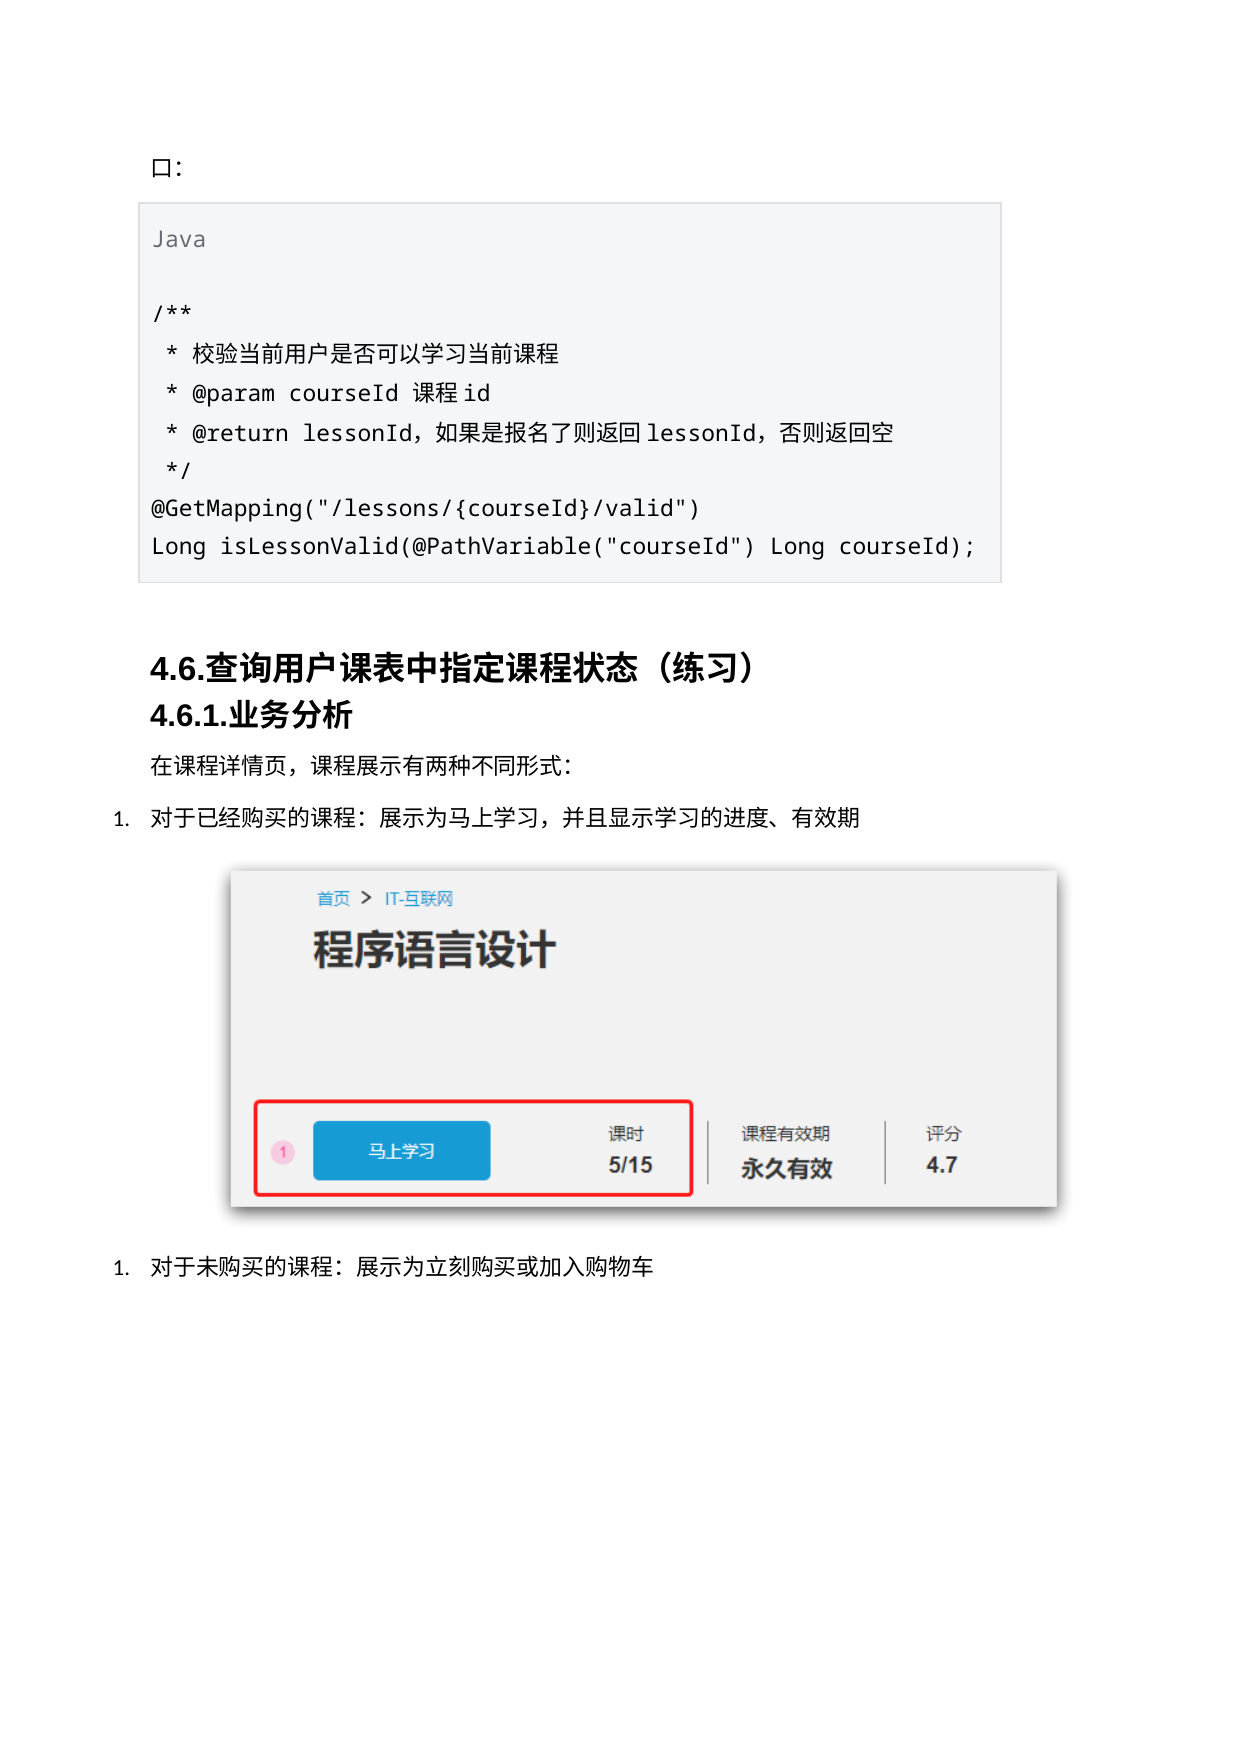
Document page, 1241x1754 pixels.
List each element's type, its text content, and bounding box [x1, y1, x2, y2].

text 在课程详情页，课程展示有两种不同形式： [150, 748, 1090, 781]
picture [212, 852, 1075, 1231]
list 对于未购买的课程：展示为立刻购买或加入购物车 [112, 1249, 1090, 1282]
list 对于已经购买的课程：展示为马上学习，并且显示学习的进度、有效期 [112, 800, 1090, 833]
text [150, 150, 1090, 183]
table_header Java /** * 校验当前用户是否可以学习当前课程 * @param courseId 课程id * @return lessonId，如果是报名了则返回lessonId，否则返回空 */ @GetMapping("/lessons/{courseId}/valid") Long isLessonValid(@PathVariable("courseId") Long courseId); [140, 204, 1000, 582]
